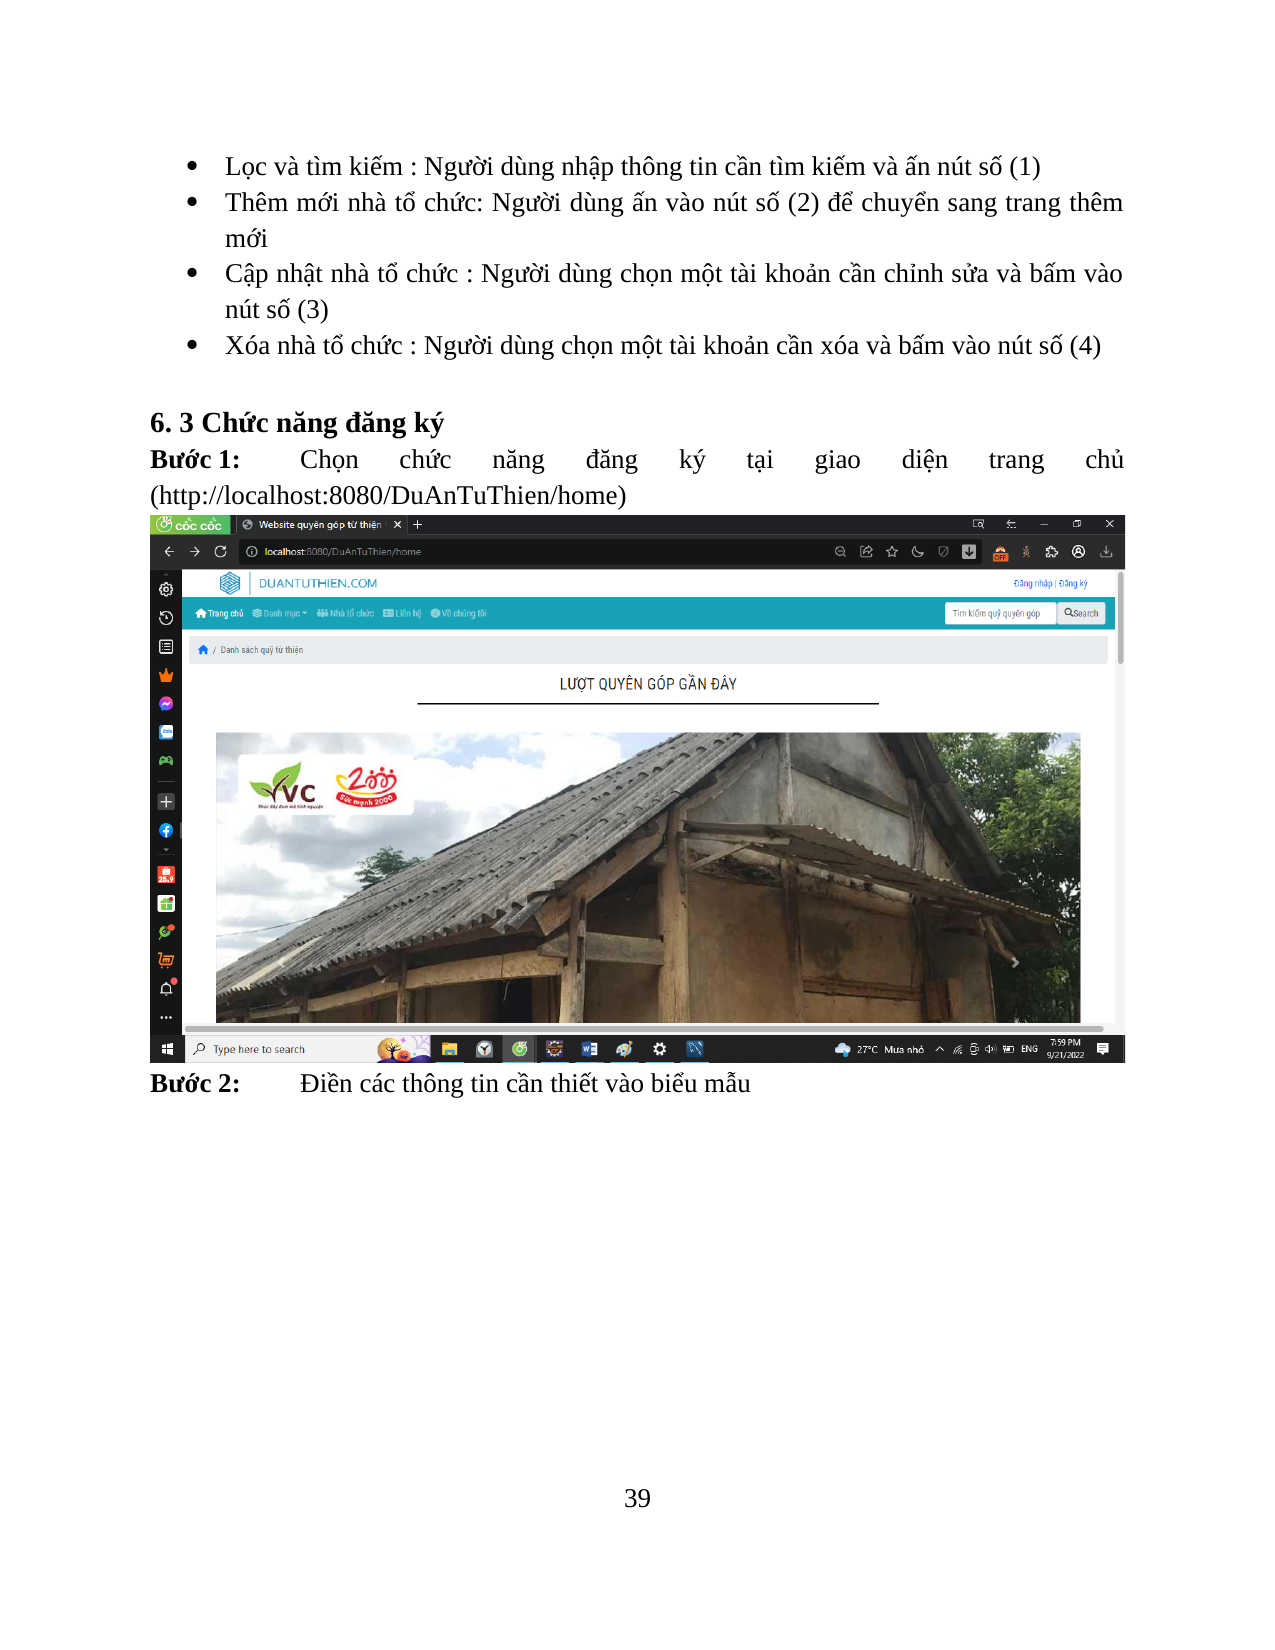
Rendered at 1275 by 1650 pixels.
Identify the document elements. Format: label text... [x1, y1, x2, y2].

list Điền các thông tin cần thiết vào biểu mẫu [150, 1068, 1125, 1099]
text 6. 3 Chức năng đăng ký [150, 405, 1125, 438]
picture [150, 515, 1125, 1063]
list Chọn chức năng đăng ký tại giao diện trang chủ (http://localhost:8080/DuAnTuThien/home) [150, 443, 1125, 510]
list Thêm mới nhà tổ chức: Người dùng ấn vào nút số (2) để chuyển sang trang thêm mới [187, 186, 1125, 253]
list Lọc và tìm kiếm : Người dùng nhập thông tin cần tìm kiếm và ấn nút số (1) [187, 150, 1125, 181]
list Xóa nhà tổ chức : Người dùng chọn một tài khoản cần xóa và bấm vào nút số (4) [187, 329, 1125, 360]
list Cập nhật nhà tổ chức : Người dùng chọn một tài khoản cần chỉnh sửa và bấm vào nút số (3) [187, 257, 1125, 324]
